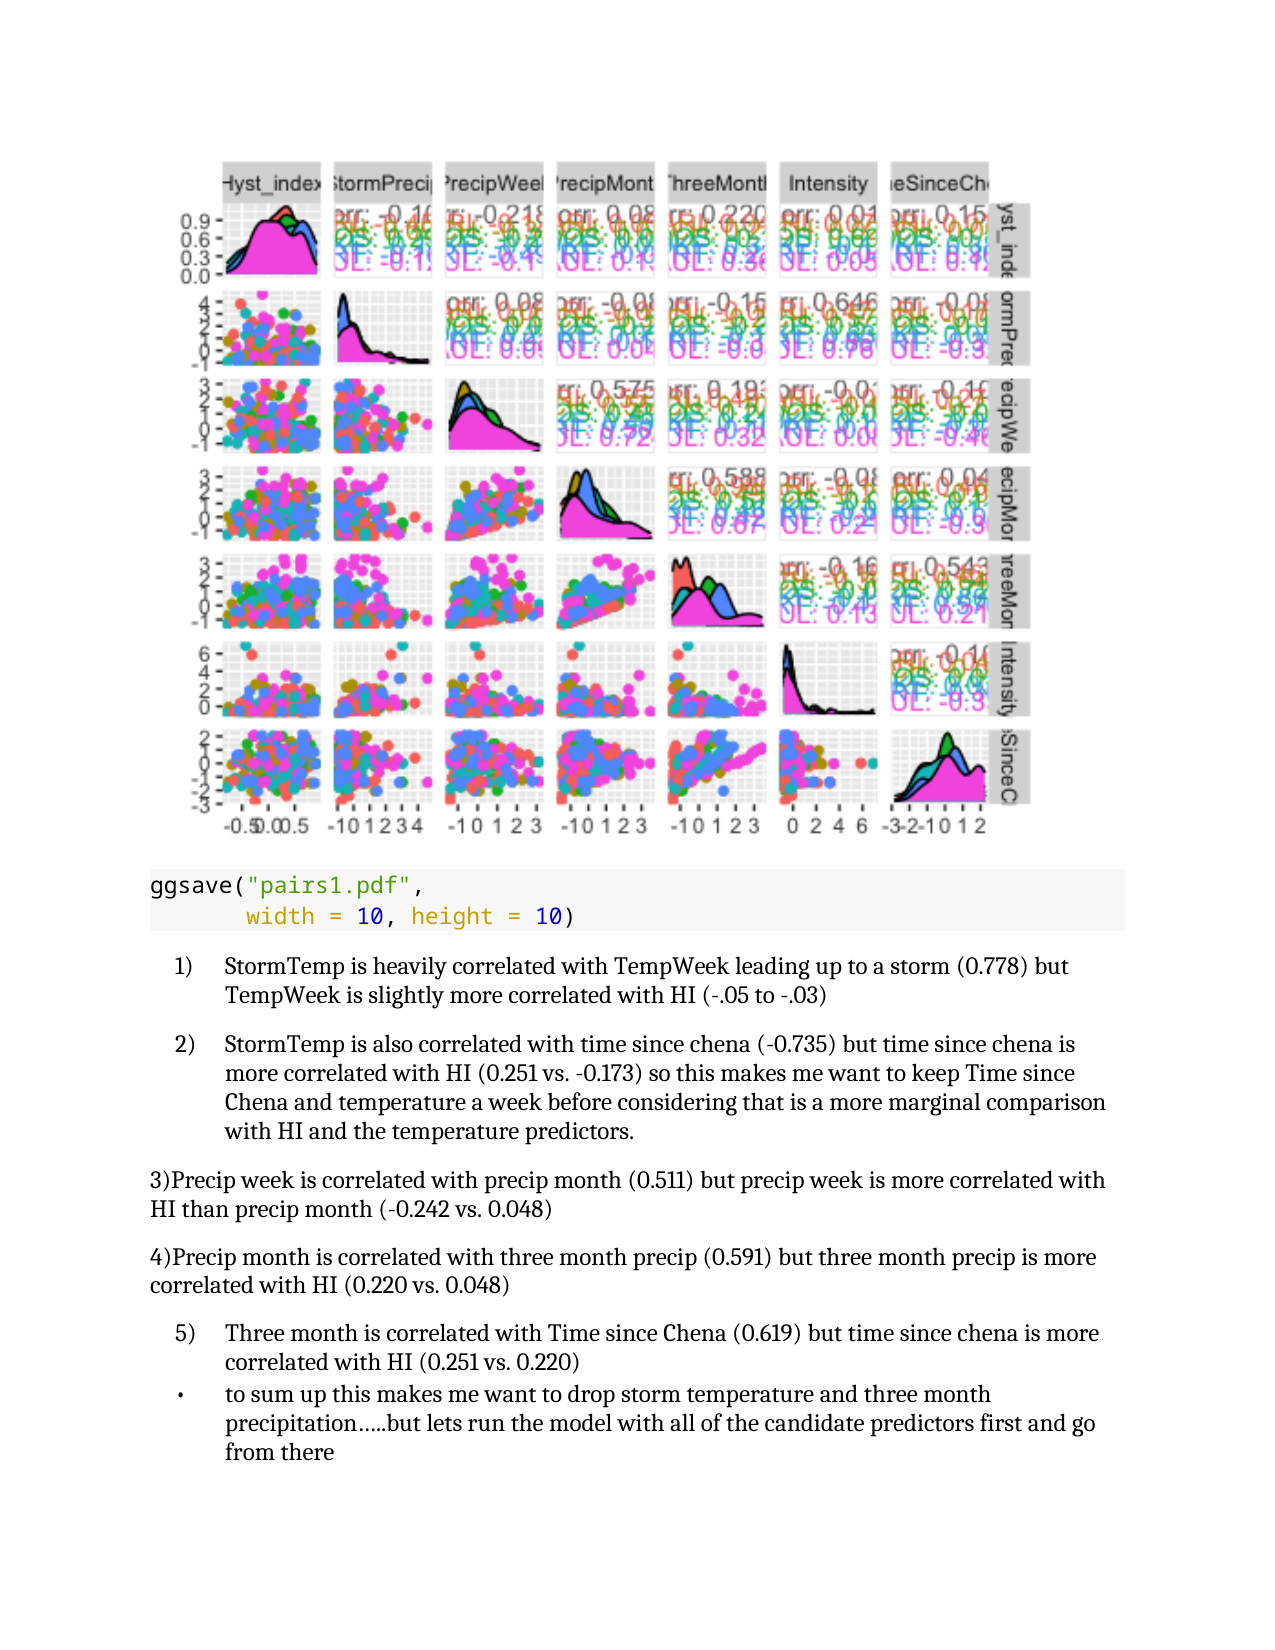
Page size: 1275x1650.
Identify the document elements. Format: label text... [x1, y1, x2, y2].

text ggsave("pairs1.pdf", width = 10, height = 10) [425, 869, 1125, 931]
list StormTemp is heavily correlated with TempWeek leading up to a storm (0.778) but TempWeek is slightly more correlated with HI (-.05 to -.03) [175, 952, 1125, 1009]
list Three month is correlated with Time since Chena (0.619) but time since chena is more correlated with HI (0.251 vs. 0.220) [175, 1319, 1125, 1376]
text 4)Precip month is correlated with three month precip (0.591) but three month precip is more correlated with HI (0.220 vs. 0.048) [150, 1242, 1125, 1300]
text 3)Precip week is correlated with precip month (0.511) but precip week is more correlated with HI than precip month (-0.242 vs. 0.048) [150, 1166, 1125, 1224]
list StormTemp is also correlated with time since chena (-0.735) but time since chena is more correlated with HI (0.251 vs. -0.173) so this makes me want to keep Time since Chena and temperature a week before considering that is a more marginal comparison with HI and the temperature predictors. [175, 1030, 1125, 1145]
picture [168, 150, 1044, 850]
list to sum up this makes me want to drop storm temperature and three month precipitation…..but lets run the model with all of the candidate predictors first and go from there [175, 1380, 1125, 1466]
